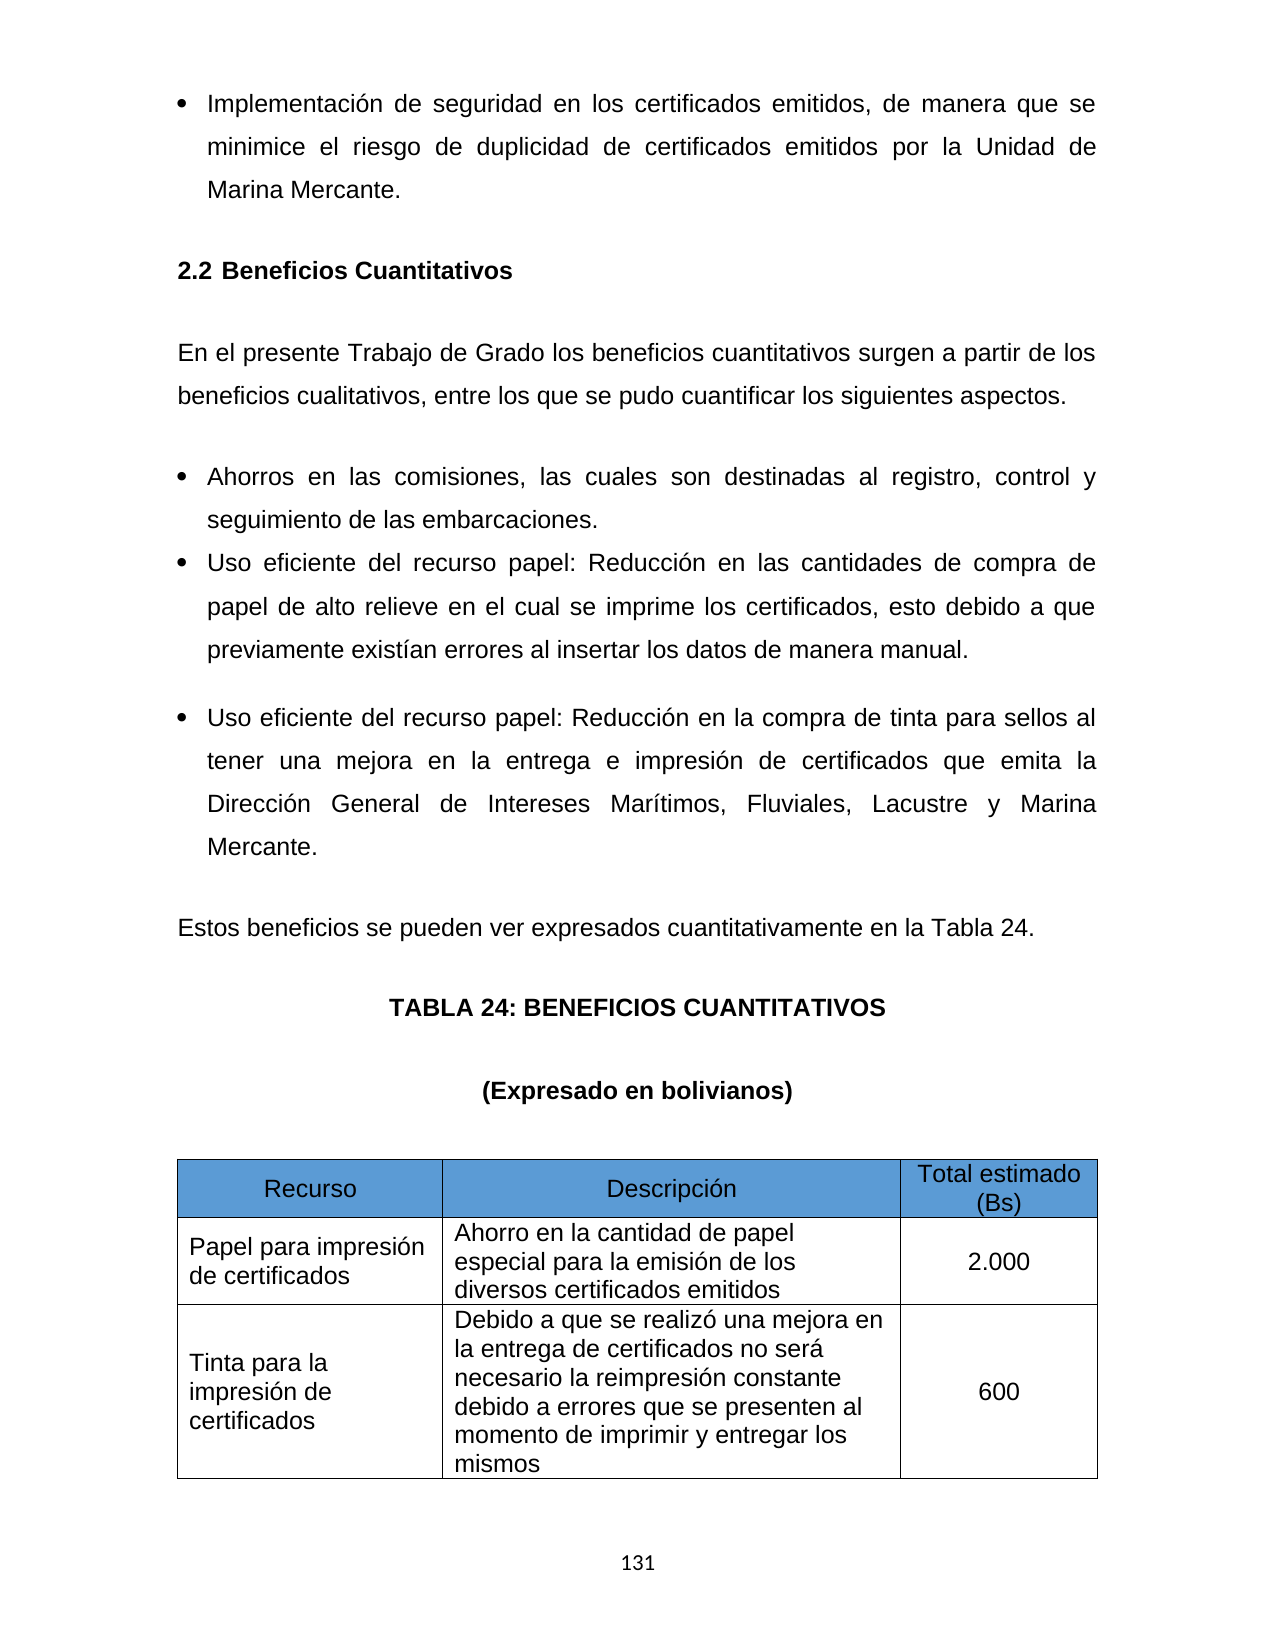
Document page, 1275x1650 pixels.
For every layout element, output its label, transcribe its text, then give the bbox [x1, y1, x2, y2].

table_cell Ahorro en la cantidad de papel especial para la emisión de los diversos certificados emitidos [443, 1218, 900, 1304]
list Uso eficiente del recurso papel: Reducción en la compra de tinta para sellos al tener una mejora en la entrega e impresión de certificados que emita la Dirección General de Intereses Marítimos, Fluviales, Lacustre y Marina Mercante. [177, 703, 1098, 861]
list Ahorros en las comisiones, las cuales son destinadas al registro, control y seguimiento de las embarcaciones. [177, 462, 1098, 534]
list Uso eficiente del recurso papel: Reducción en las cantidades de compra de papel de alto relieve en el cual se imprime los certificados, esto debido a que previamente existían errores al insertar los datos de manera manual. [177, 548, 1098, 663]
table_header Recurso [178, 1160, 442, 1217]
table_cell Debido a que se realizó una mejora en la entrega de certificados no será necesario la reimpresión constante debido a errores que se presenten al momento de imprimir y entregar los mismos [443, 1305, 900, 1478]
table_cell Papel para impresión de certificados [178, 1218, 442, 1304]
table_cell 600 [901, 1305, 1097, 1478]
text TABLA 24: BENEFICIOS CUANTITATIVOS [177, 993, 1098, 1022]
text En el presente Trabajo de Grado los beneficios cuantitativos surgen a partir de los beneficios cualitativos, entre los que se pudo cuantificar los siguientes aspectos. [177, 338, 1098, 410]
text (Expresado en bolivianos) [177, 1076, 1098, 1105]
text Estos beneficios se pueden ver expresados cuantitativamente en la Tabla 24. [177, 913, 1098, 942]
list Implementación de seguridad en los certificados emitidos, de manera que se minimice el riesgo de duplicidad de certificados emitidos por la Unidad de Marina Mercante. [177, 89, 1098, 204]
list Beneficios Cuantitativos [177, 256, 1098, 284]
table_cell Tinta para la impresión de certificados [178, 1305, 442, 1478]
table_cell 2.000 [901, 1218, 1097, 1304]
table_header Total estimado (Bs) [901, 1160, 1097, 1217]
table_header Descripción [443, 1160, 900, 1217]
